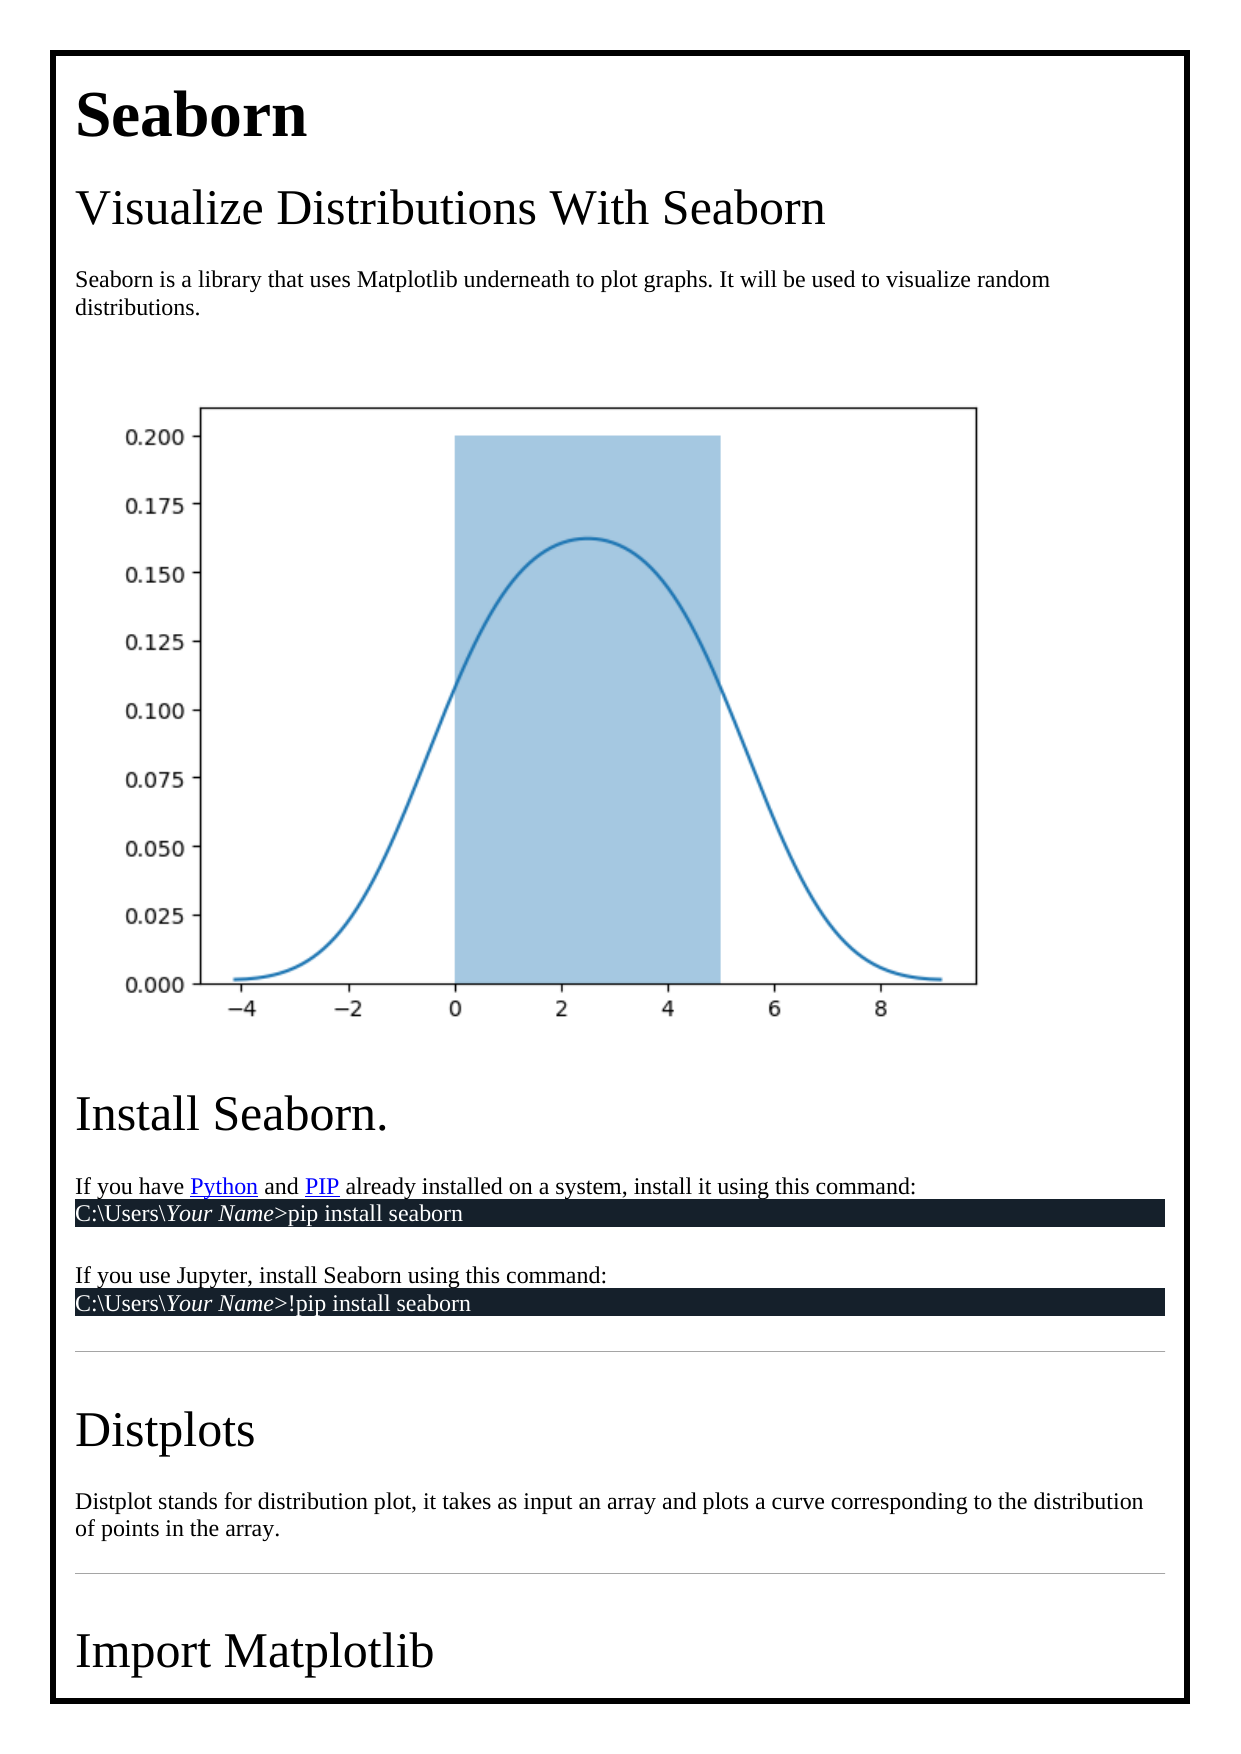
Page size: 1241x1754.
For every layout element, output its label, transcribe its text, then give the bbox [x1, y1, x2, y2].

subtitle Import Matplotlib [75, 1621, 1165, 1678]
text If you use Jupyter, install Seaborn using this command: [75, 1261, 1165, 1288]
text Distplot stands for distribution plot, it takes as input an array and plots a curve corresponding to the distribution of points in the array. [75, 1487, 1165, 1542]
subtitle Visualize Distributions With Seaborn [75, 177, 1165, 235]
text C:\Users\Your Name>pip install seaborn [75, 1199, 1165, 1227]
text C:\Users\Your Name>!pip install seaborn [75, 1288, 1165, 1316]
subtitle Distplots [75, 1399, 1165, 1457]
picture [75, 320, 1075, 1065]
text Seaborn is a library that uses Matplotlib underneath to plot graphs. It will be used to visualize random distributions. [75, 265, 1165, 320]
subtitle Seaborn [75, 75, 1165, 151]
subtitle Install Seaborn. [75, 1084, 1165, 1142]
text If you have Python and PIP already installed on a system, install it using this command: [75, 1172, 1165, 1199]
